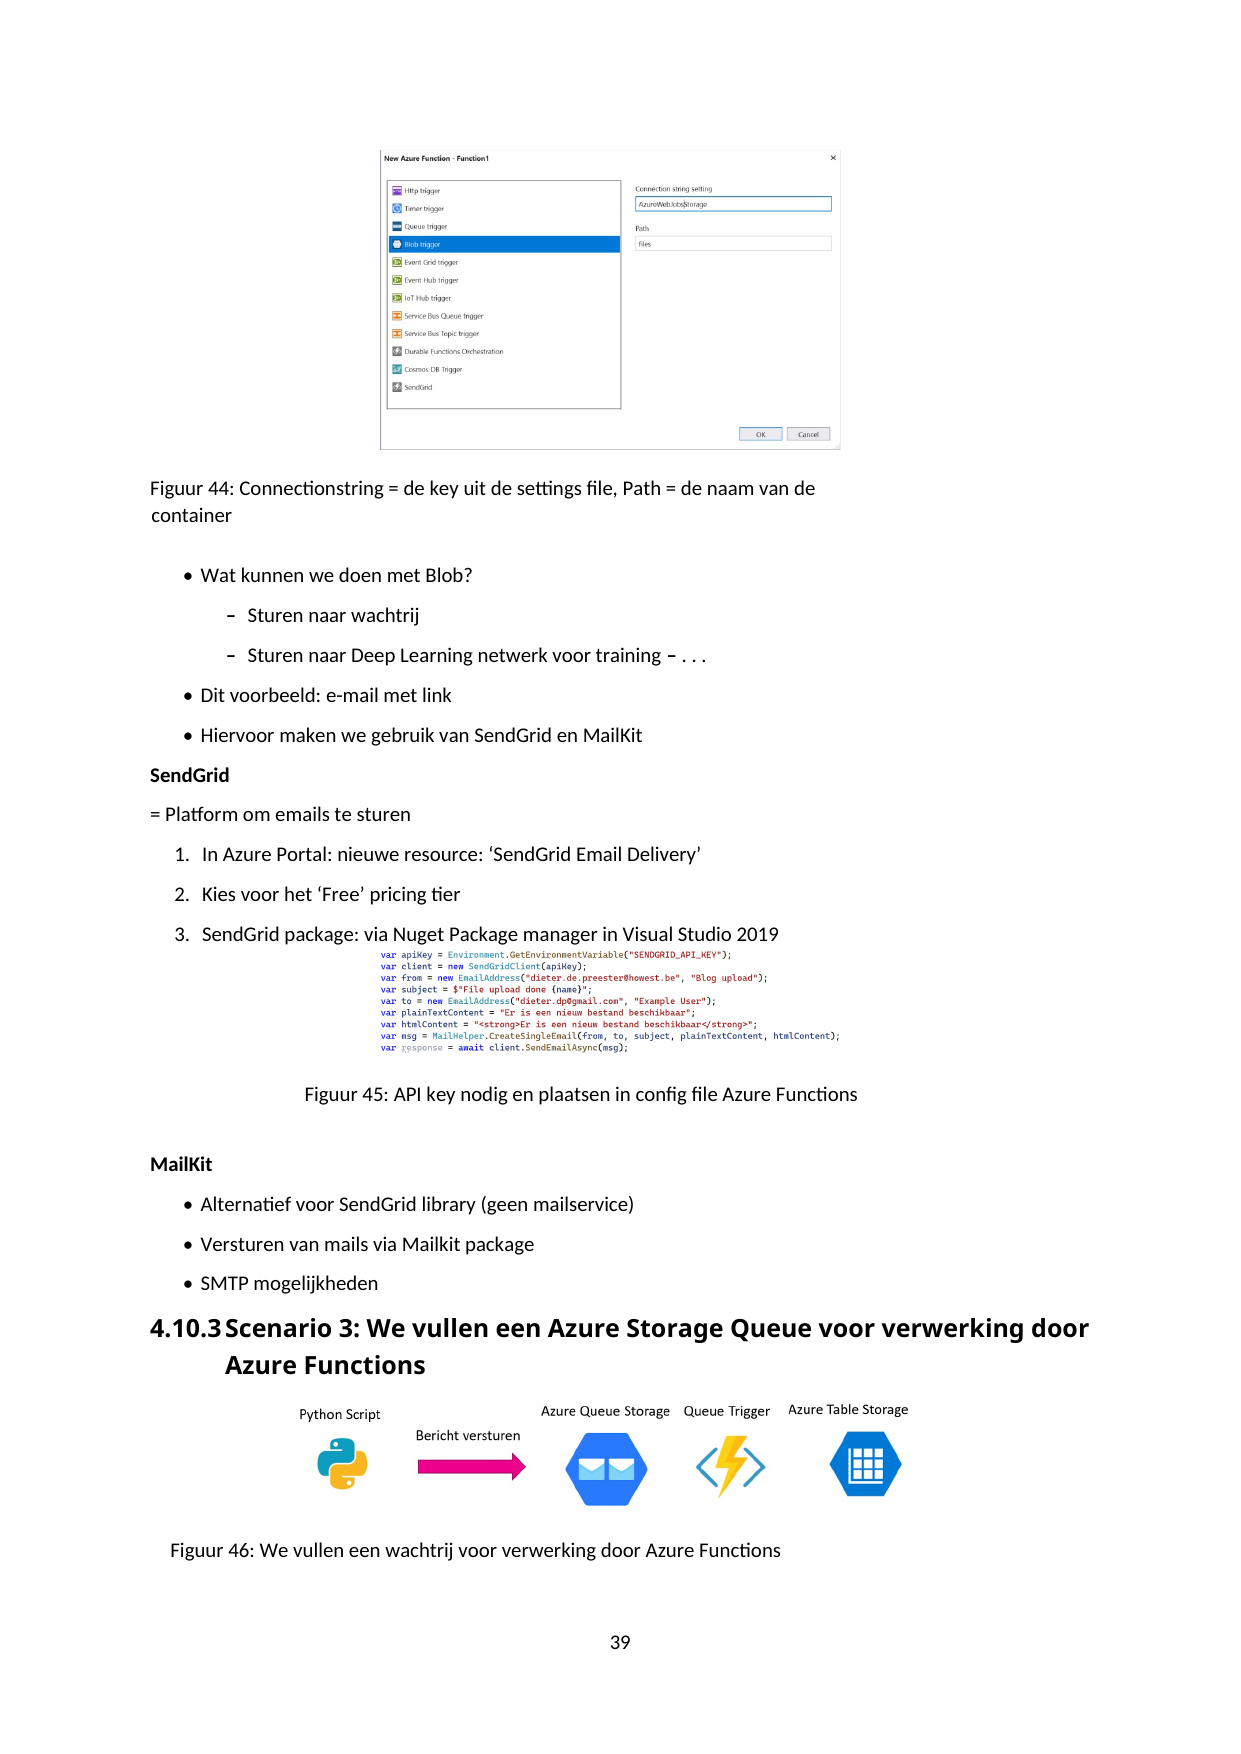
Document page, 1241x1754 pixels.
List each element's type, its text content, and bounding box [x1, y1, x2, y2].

list Dit voorbeeld: e-mail met link [183, 682, 934, 707]
list Sturen naar wachtrij [226, 602, 934, 627]
list Hiervoor maken we gebruik van SendGrid en MailKit [183, 722, 934, 747]
list Alternatief voor SendGrid library (geen mailservice) [183, 1191, 934, 1216]
picture [380, 949, 841, 1056]
text Figuur 44: Connectionstring = de key uit de settings file, Path = de naam van de container [150, 475, 867, 528]
list In Azure Portal: nieuwe resource: ‘SendGrid Email Delivery’ [174, 842, 934, 867]
list SMTP mogelijkheden [183, 1271, 934, 1296]
list SendGrid package: via Nuget Package manager in Visual Studio 2019 [174, 921, 934, 947]
text = Platform om emails te sturen [150, 802, 934, 827]
picture [380, 150, 841, 450]
list Sturen naar Deep Learning netwerk voor training – . . . [226, 642, 934, 667]
text Figuur 46: We vullen een wachtrij voor verwerking door Azure Functions [170, 1537, 896, 1562]
list Wat kunnen we doen met Blob? [183, 562, 934, 587]
text SendGrid [150, 762, 1090, 787]
list Versturen van mails via Mailkit package [183, 1231, 934, 1256]
subtitle Scenario 3: We vullen een Azure Storage Queue voor verwerking door Azure Functions [150, 1311, 1090, 1382]
list Kies voor het ‘Free’ pricing tier [174, 881, 934, 907]
picture [288, 1385, 933, 1512]
text Figuur 45: API key nodig en plaatsen in config file Azure Functions [304, 1081, 934, 1107]
text MailKit [150, 1151, 1090, 1176]
